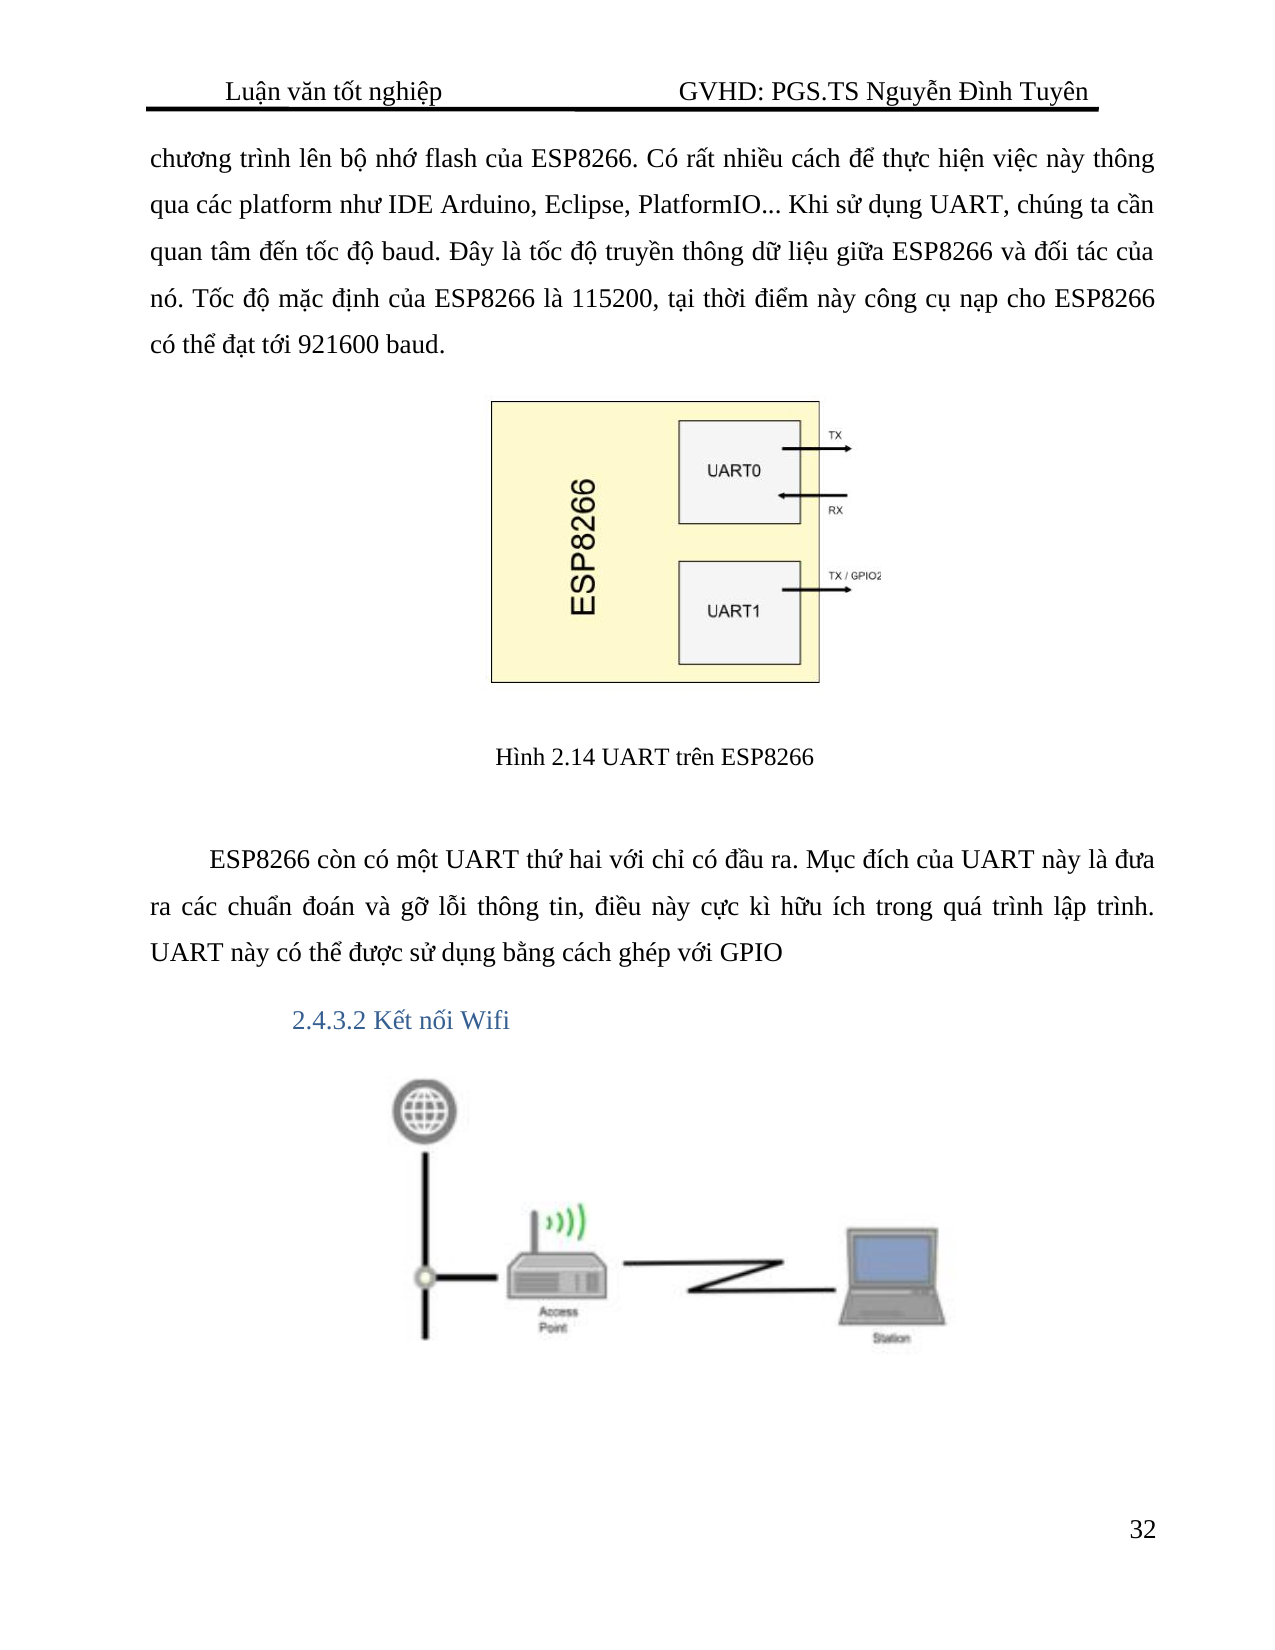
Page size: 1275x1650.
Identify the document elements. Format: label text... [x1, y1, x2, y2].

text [150, 142, 1156, 359]
picture [477, 395, 888, 692]
subtitle 2.4.3.2 Kết nối Wifi [150, 1004, 1156, 1035]
picture [355, 1063, 1010, 1358]
text ESP8266 còn có một UART thứ hai với chỉ có đầu ra. Mục đích của UART này là đưa ra các chuẩn đoán và gỡ lỗi thông tin, điều này cực kì hữu ích trong quá trình lập trình. UART này có thể được sử dụng bằng cách ghép với GPIO [150, 728, 1156, 968]
